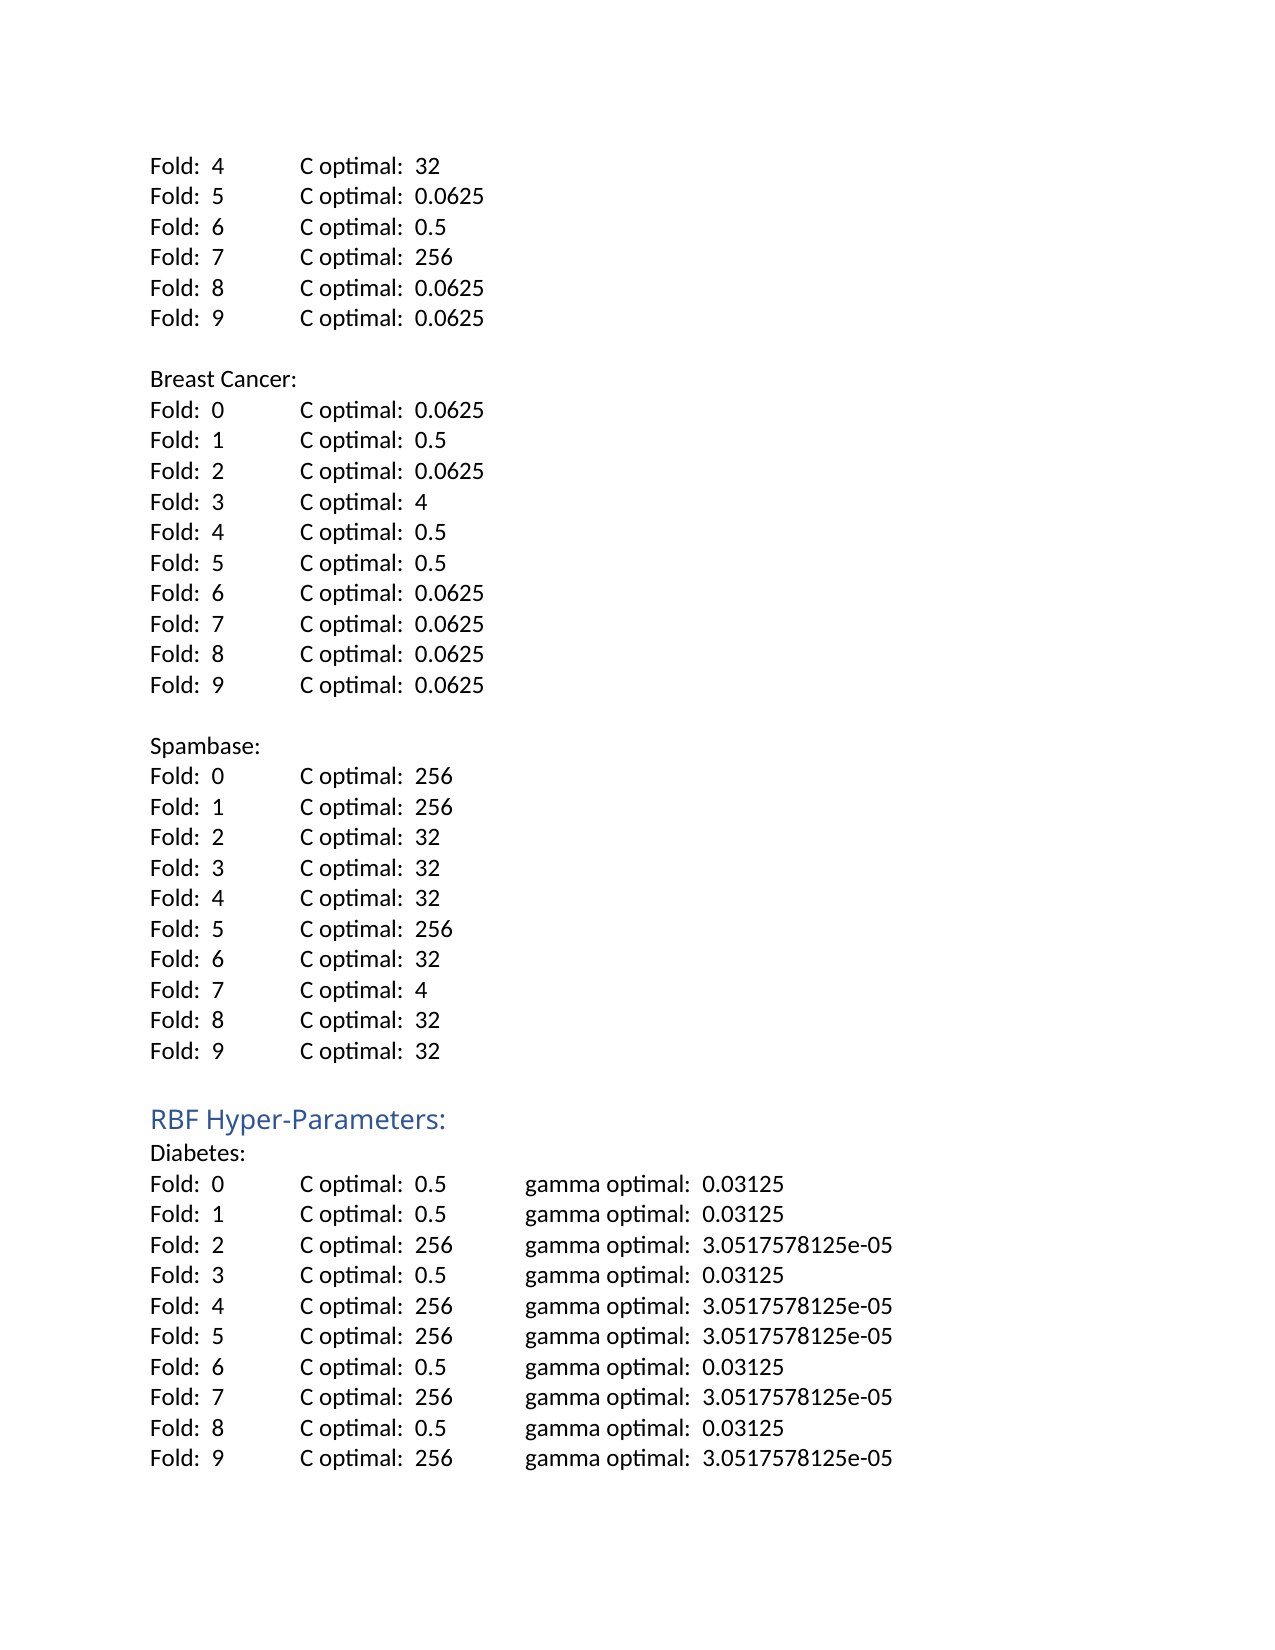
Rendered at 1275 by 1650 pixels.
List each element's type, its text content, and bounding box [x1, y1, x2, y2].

text Fold: 5 C optimal: 256 [150, 913, 1125, 943]
text Fold: 6 C optimal: 0.0625 [150, 577, 1125, 608]
text Fold: 9 C optimal: 32 [150, 1035, 1125, 1066]
text Fold: 3 C optimal: 0.5 gamma optimal: 0.03125 [150, 1259, 1125, 1290]
text Fold: 8 C optimal: 0.0625 [150, 272, 1125, 303]
text Fold: 7 C optimal: 4 [150, 974, 1125, 1004]
text Fold: 7 C optimal: 0.0625 [150, 608, 1125, 638]
text Fold: 0 C optimal: 256 [150, 760, 1125, 791]
text Fold: 6 C optimal: 0.5 gamma optimal: 0.03125 [150, 1351, 1125, 1381]
text Fold: 8 C optimal: 32 [150, 1004, 1125, 1035]
text Fold: 5 C optimal: 0.0625 [150, 181, 1125, 211]
text Fold: 4 C optimal: 32 [150, 150, 1125, 181]
text Fold: 2 C optimal: 32 [150, 821, 1125, 852]
text Fold: 1 C optimal: 0.5 [150, 425, 1125, 455]
text Fold: 0 C optimal: 0.0625 [150, 394, 1125, 425]
text Breast Cancer: [150, 364, 1125, 394]
text Fold: 7 C optimal: 256 [150, 242, 1125, 272]
text Fold: 3 C optimal: 4 [150, 486, 1125, 516]
text Fold: 4 C optimal: 256 gamma optimal: 3.0517578125e-05 [150, 1290, 1125, 1320]
text Fold: 7 C optimal: 256 gamma optimal: 3.0517578125e-05 [150, 1381, 1125, 1412]
text Fold: 9 C optimal: 256 gamma optimal: 3.0517578125e-05 [150, 1442, 1125, 1473]
text Fold: 8 C optimal: 0.0625 [150, 638, 1125, 669]
text Fold: 4 C optimal: 32 [150, 882, 1125, 913]
subtitle RBF Hyper-Parameters: [150, 1100, 1125, 1137]
text Fold: 0 C optimal: 0.5 gamma optimal: 0.03125 [150, 1168, 1125, 1198]
text Fold: 2 C optimal: 0.0625 [150, 455, 1125, 486]
text Fold: 1 C optimal: 0.5 gamma optimal: 0.03125 [150, 1198, 1125, 1229]
text Diabetes: [150, 1137, 1125, 1168]
text Fold: 9 C optimal: 0.0625 [150, 669, 1125, 699]
text Fold: 5 C optimal: 256 gamma optimal: 3.0517578125e-05 [150, 1320, 1125, 1351]
text Fold: 3 C optimal: 32 [150, 852, 1125, 882]
text Fold: 6 C optimal: 32 [150, 943, 1125, 974]
text Fold: 2 C optimal: 256 gamma optimal: 3.0517578125e-05 [150, 1229, 1125, 1259]
text Spambase: [150, 730, 1125, 760]
text Fold: 6 C optimal: 0.5 [150, 211, 1125, 242]
text Fold: 8 C optimal: 0.5 gamma optimal: 0.03125 [150, 1412, 1125, 1442]
text Fold: 1 C optimal: 256 [150, 791, 1125, 821]
text Fold: 5 C optimal: 0.5 [150, 547, 1125, 577]
text Fold: 4 C optimal: 0.5 [150, 516, 1125, 547]
text Fold: 9 C optimal: 0.0625 [150, 303, 1125, 333]
